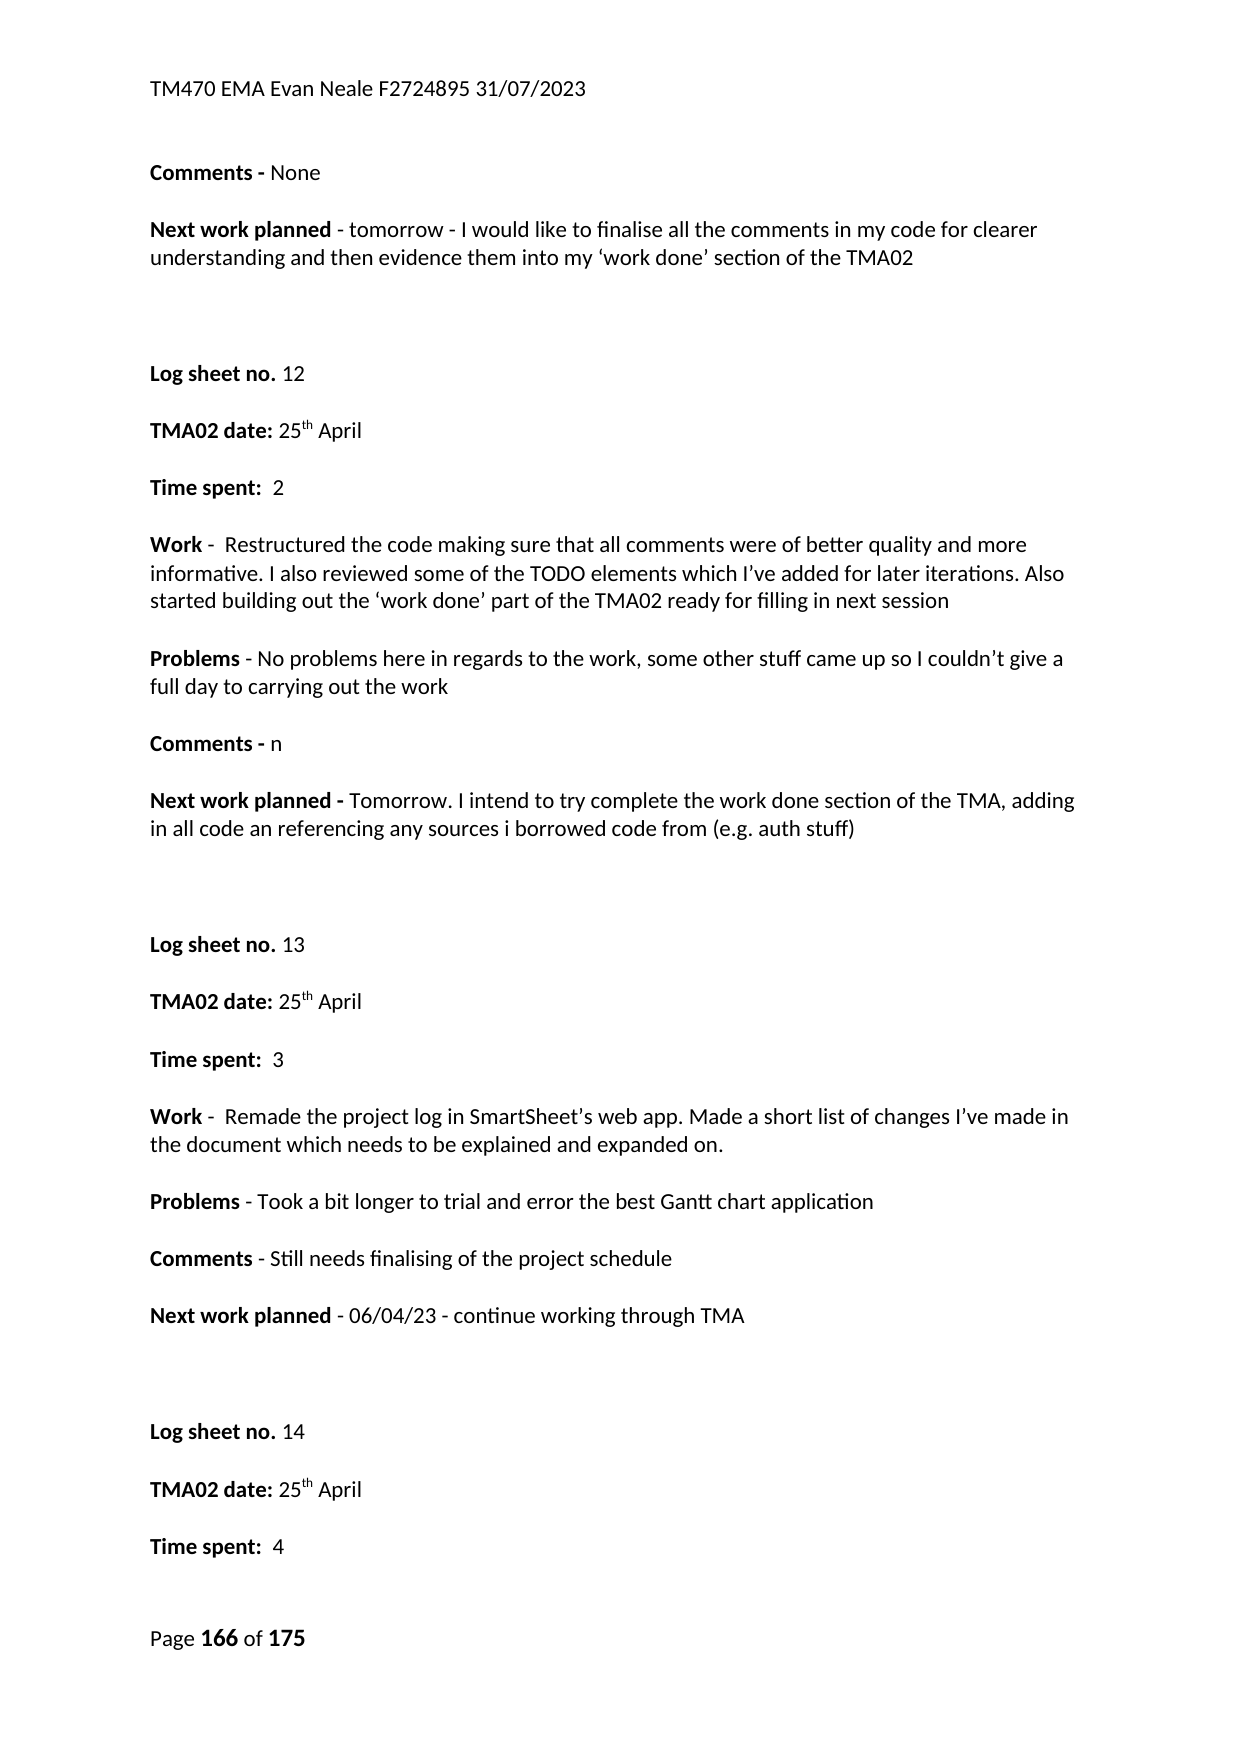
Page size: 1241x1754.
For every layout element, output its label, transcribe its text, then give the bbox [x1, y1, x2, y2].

text Comments - n [150, 729, 1090, 757]
text Work - Restructured the code making sure that all comments were of better quality and more informative. I also reviewed some of the TODO elements which I’ve added for later iterations. Also started building out the ‘work done’ part of the TMA02 ready for filling in next session [150, 531, 1090, 615]
text TMA02 date: 25th April [150, 987, 1090, 1016]
text Next work planned - Tomorrow. I intend to try complete the work done section of the TMA, adding in all code an referencing any sources i borrowed code from (e.g. auth stuff) [150, 786, 1090, 842]
text Log sheet no. 12 [150, 359, 1090, 387]
text Comments - None [150, 158, 1090, 186]
text Work - Remade the project log in SmartSheet’s web app. Made a short list of changes I’ve made in the document which needs to be explained and expanded on. [150, 1102, 1090, 1158]
text Log sheet no. 14 [150, 1417, 1090, 1446]
text Problems - No problems here in regards to the work, some other stuff came up so I couldn’t give a full day to carrying out the work [150, 644, 1090, 700]
text Time spent: 4 [150, 1532, 1090, 1560]
text Time spent: 2 [150, 473, 1090, 501]
text TMA02 date: 25th April [150, 1475, 1090, 1503]
text Next work planned - 06/04/23 - continue working through TMA [150, 1301, 1090, 1329]
text Time spent: 3 [150, 1045, 1090, 1073]
text Problems - Took a bit longer to trial and error the best Gantt chart application [150, 1187, 1090, 1215]
text Comments - Still needs finalising of the project schedule [150, 1244, 1090, 1272]
text TMA02 date: 25th April [150, 416, 1090, 444]
text Log sheet no. 13 [150, 930, 1090, 958]
text Next work planned - tomorrow - I would like to finalise all the comments in my code for clearer understanding and then evidence them into my ‘work done’ section of the TMA02 [150, 215, 1090, 271]
